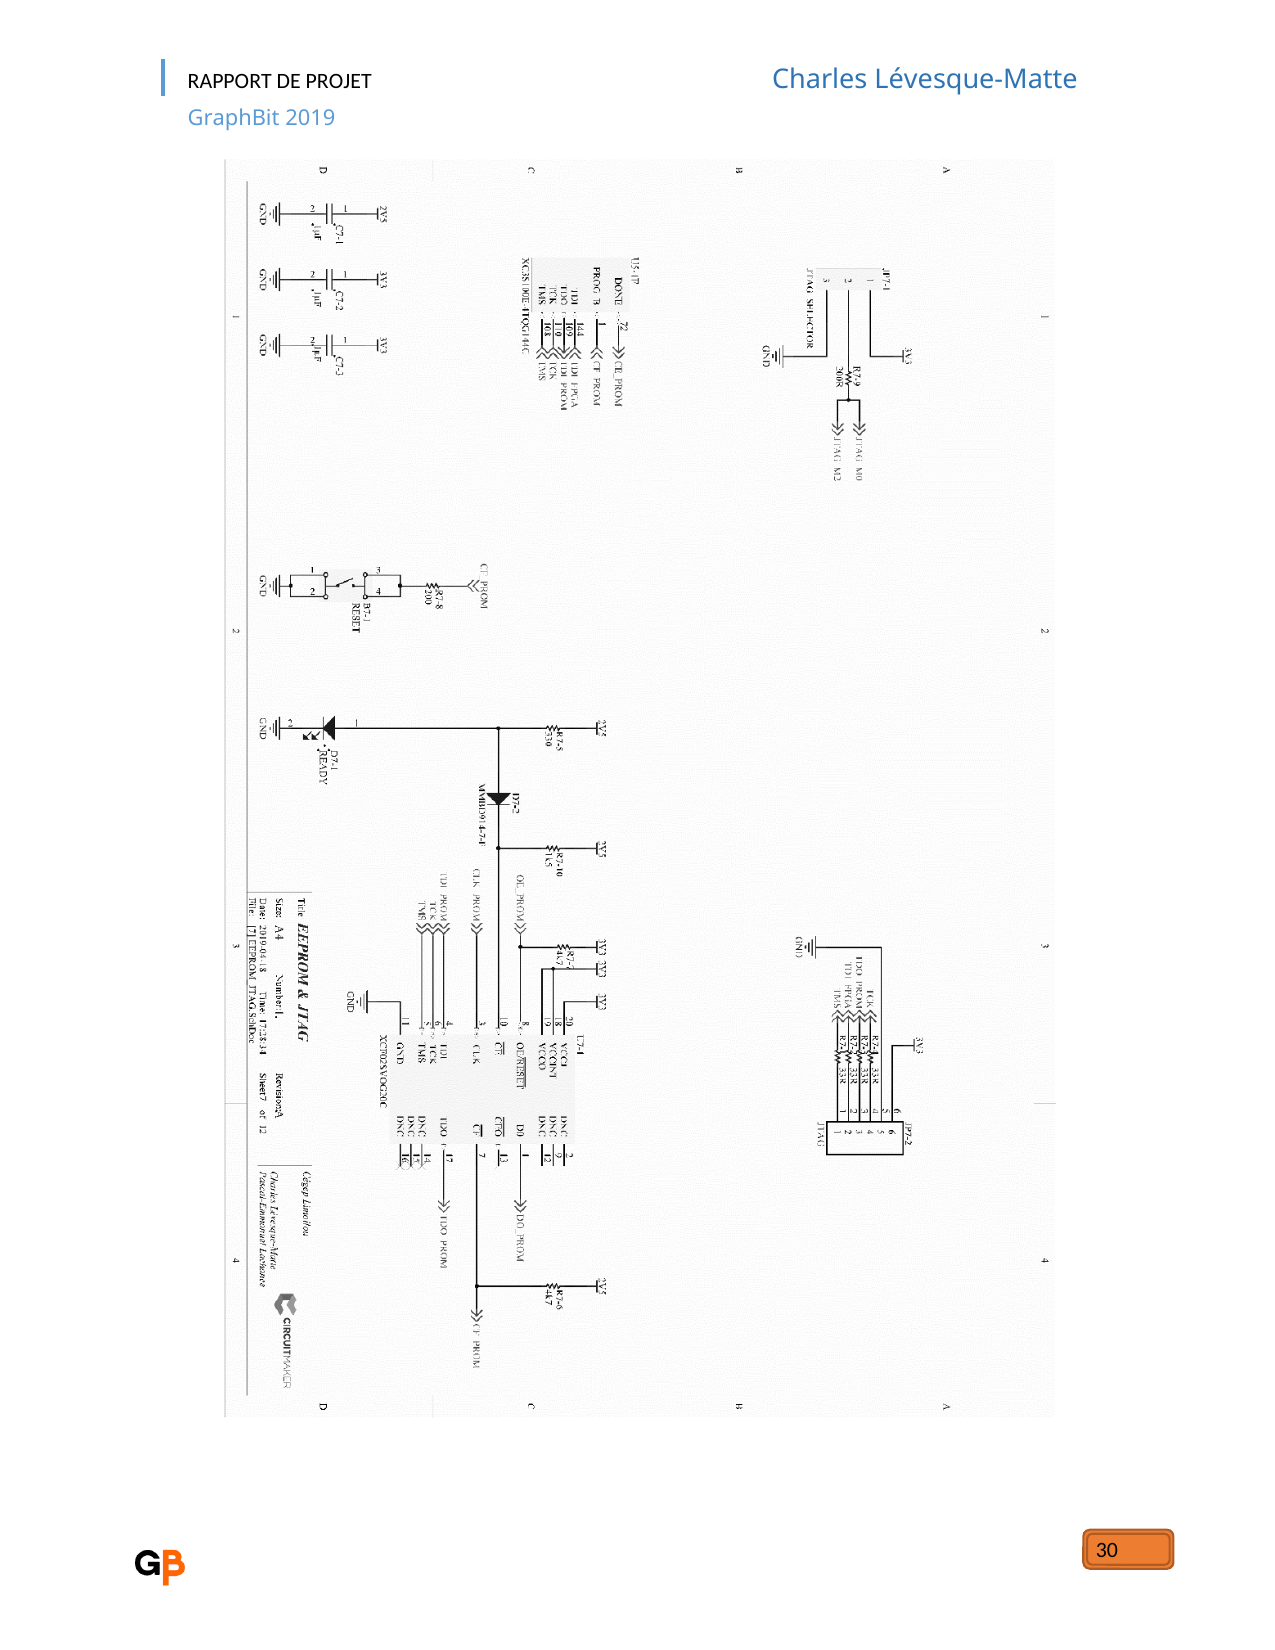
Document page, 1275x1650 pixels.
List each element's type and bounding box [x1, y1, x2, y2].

picture [190, 151, 1091, 1428]
picture [133, 1549, 188, 1587]
